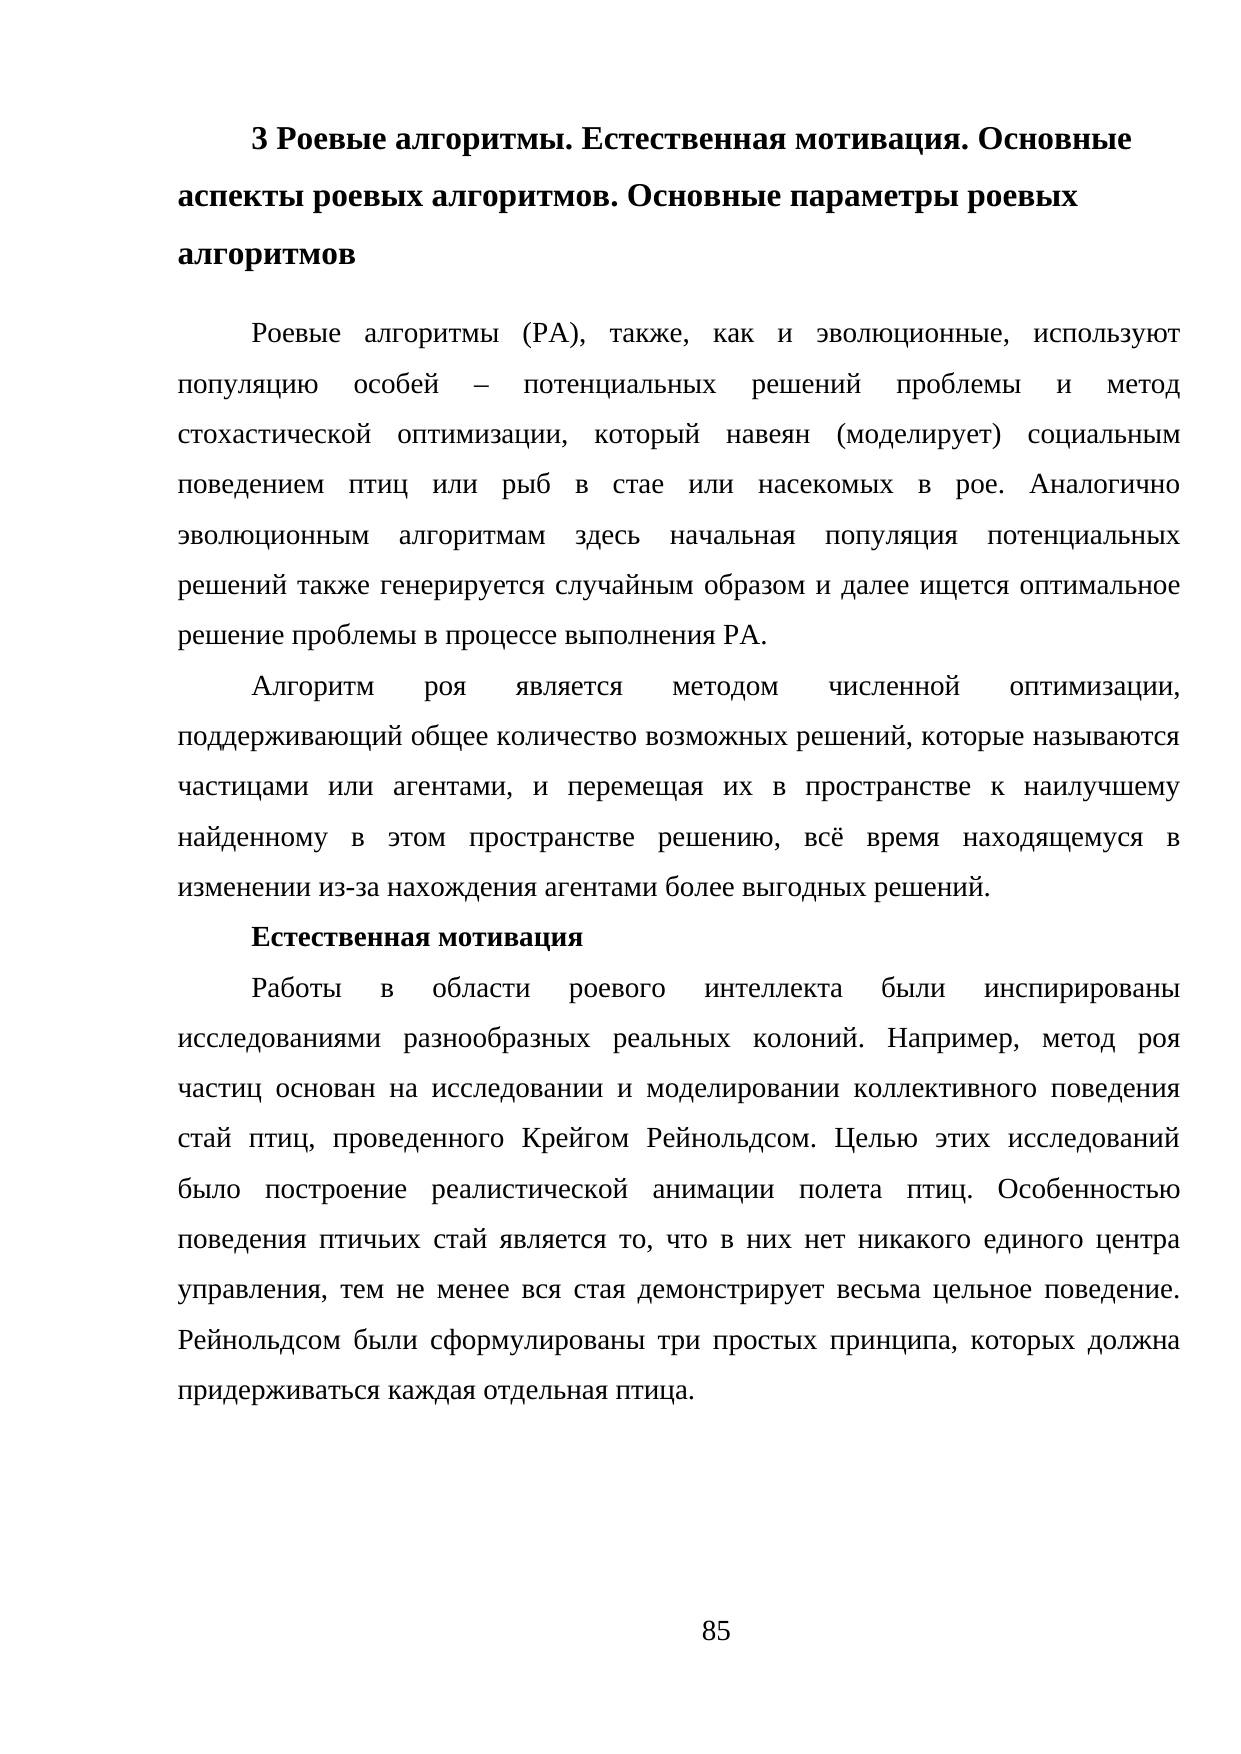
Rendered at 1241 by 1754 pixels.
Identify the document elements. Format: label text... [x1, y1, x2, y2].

subtitle 3 Роевые алгоритмы. Естественная мотивация. Основные аспекты роевых алгоритмов. Основные параметры роевых алгоритмов [177, 118, 1181, 271]
text Роевые алгоритмы (РА), также, как и эволюционные, используют популяцию особей – потенциальных решений проблемы и метод стохастической оптимизации, который навеян (моделирует) социальным поведением птиц или рыб в стае или насекомых в рое. Аналогично эволюционным алгоритмам здесь начальная популяция потенциальных решений также генерируется случайным образом и далее ищется оптимальное решение проблемы в процессе выполнения РА. [177, 316, 1181, 651]
text Алгоритм роя является методом численной оптимизации, поддерживающий общее количество возможных решений, которые называются частицами или агентами, и перемещая их в пространстве к наилучшему найденному в этом пространстве решению, всё время находящемуся в изменении из-за нахождения агентами более выгодных решений. [177, 668, 1181, 903]
text Работы в области роевого интеллекта были инспирированы исследованиями разнообразных реальных колоний. Например, метод роя частиц основан на исследовании и моделировании коллективного поведения стай птиц, проведенного Крейгом Рейнольдсом. Целью этих исследований было построение реалистической анимации полета птиц. Особенностью поведения птичьих стай является то, что в них нет никакого единого центра управления, тем не менее вся стая демонстрирует весьма цельное поведение. Рейнольдсом были сформулированы три простых принципа, которых должна придерживаться каждая отдельная птица. [177, 970, 1181, 1406]
text Естественная мотивация [177, 919, 1181, 953]
